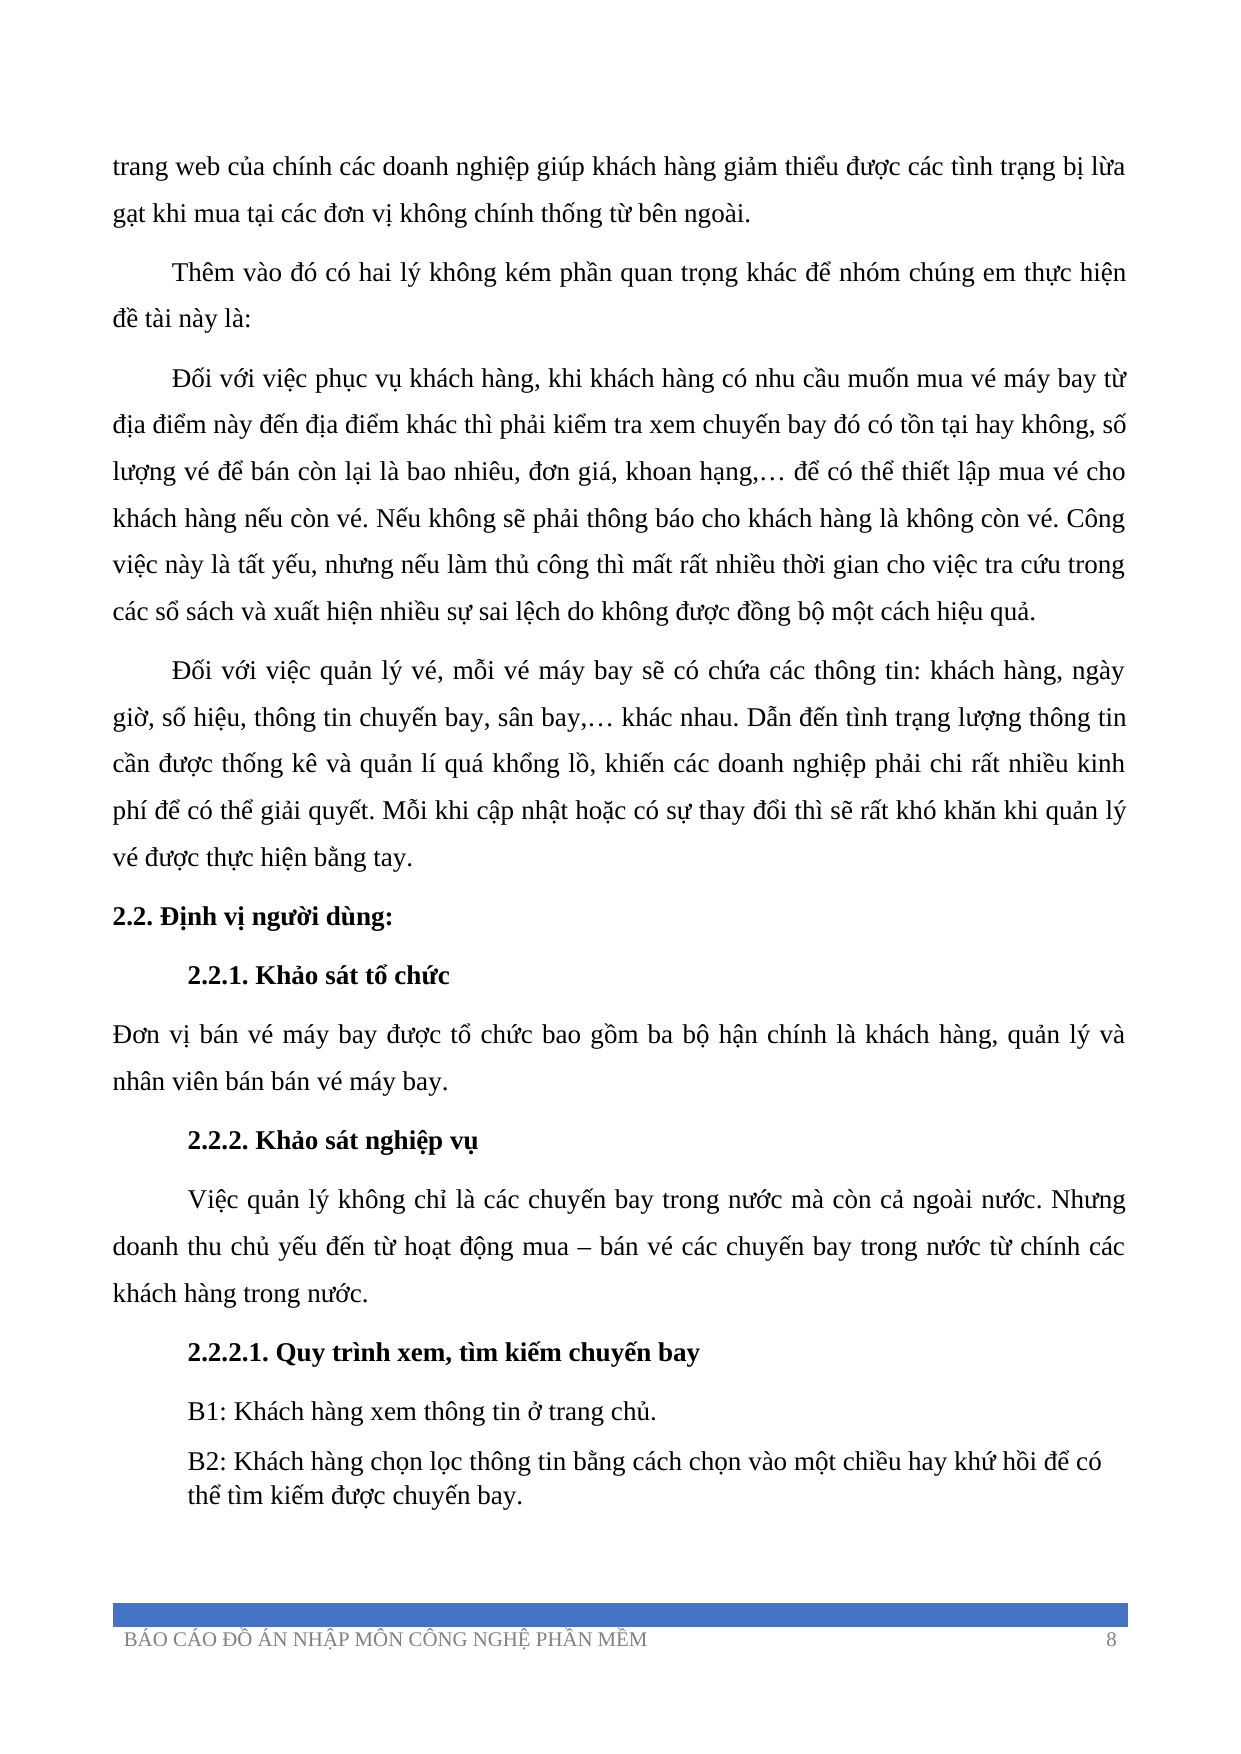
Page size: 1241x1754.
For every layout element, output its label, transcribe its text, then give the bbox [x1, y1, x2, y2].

subtitle 2.2.1. Khảo sát tổ chức [112, 959, 1128, 990]
text Đối với việc phục vụ khách hàng, khi khách hàng có nhu cầu muốn mua vé máy bay từ địa điểm này đến địa điểm khác thì phải kiểm tra xem chuyến bay đó có tồn tại hay không, số lượng vé để bán còn lại là bao nhiêu, đơn giá, khoan hạng,… để có thể thiết lập mua vé cho khách hàng nếu còn vé. Nếu không sẽ phải thông báo cho khách hàng là không còn vé. Công việc này là tất yếu, nhưng nếu làm thủ công thì mất rất nhiều thời gian cho việc tra cứu trong các sổ sách và xuất hiện nhiều sự sai lệch do không được đồng bộ một cách hiệu quả. [112, 362, 1128, 626]
subtitle 2.2.2.1. Quy trình xem, tìm kiếm chuyến bay [112, 1336, 1128, 1367]
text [112, 150, 1128, 228]
text Việc quản lý không chỉ là các chuyến bay trong nước mà còn cả ngoài nước. Nhưng doanh thu chủ yếu đến từ hoạt động mua – bán vé các chuyến bay trong nước từ chính các khách hàng trong nước. [112, 1183, 1128, 1308]
text Đối với việc quản lý vé, mỗi vé máy bay sẽ có chứa các thông tin: khách hàng, ngày giờ, số hiệu, thông tin chuyến bay, sân bay,… khác nhau. Dẫn đến tình trạng lượng thông tin cần được thống kê và quản lí quá khổng lồ, khiến các doanh nghiệp phải chi rất nhiều kinh phí để có thể giải quyết. Mỗi khi cập nhật hoặc có sự thay đổi thì sẽ rất khó khăn khi quản lý vé được thực hiện bằng tay. [112, 654, 1128, 872]
subtitle 2.2.2. Khảo sát nghiệp vụ [112, 1124, 1128, 1155]
text B1: Khách hàng xem thông tin ở trang chủ. [112, 1395, 1128, 1426]
text Thêm vào đó có hai lý không kém phần quan trọng khác để nhóm chúng em thực hiện đề tài này là: [112, 256, 1128, 334]
subtitle 2.2. Định vị người dùng: [112, 900, 1128, 931]
text Đơn vị bán vé máy bay được tổ chức bao gồm ba bộ hận chính là khách hàng, quản lý và nhân viên bán bán vé máy bay. [112, 1018, 1128, 1096]
text B2: Khách hàng chọn lọc thông tin bằng cách chọn vào một chiều hay khứ hồi để có thể tìm kiếm được chuyến bay. [187, 1445, 1128, 1510]
